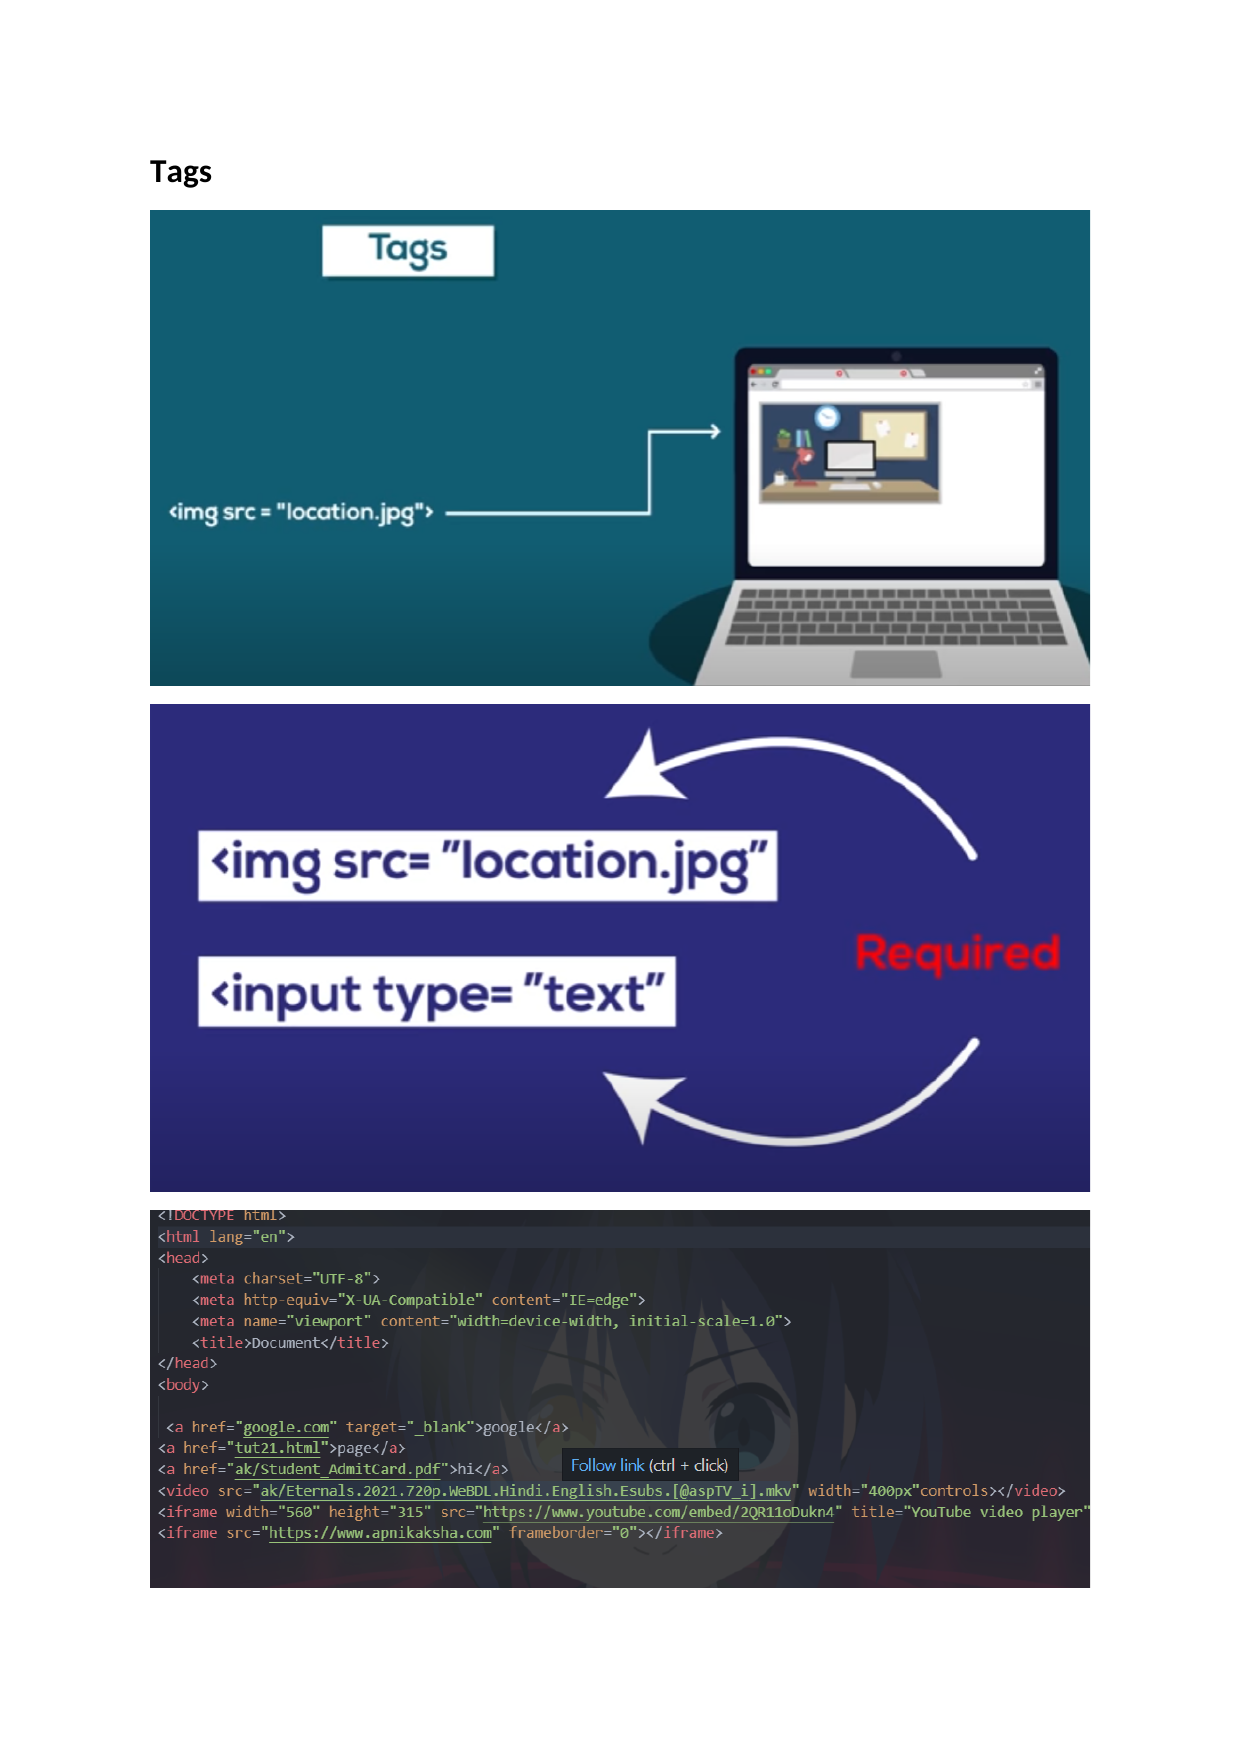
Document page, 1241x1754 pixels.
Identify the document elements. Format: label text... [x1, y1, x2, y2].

picture [150, 210, 1091, 686]
picture [150, 1210, 1091, 1588]
picture [150, 704, 1091, 1192]
text Tags [150, 150, 1090, 191]
